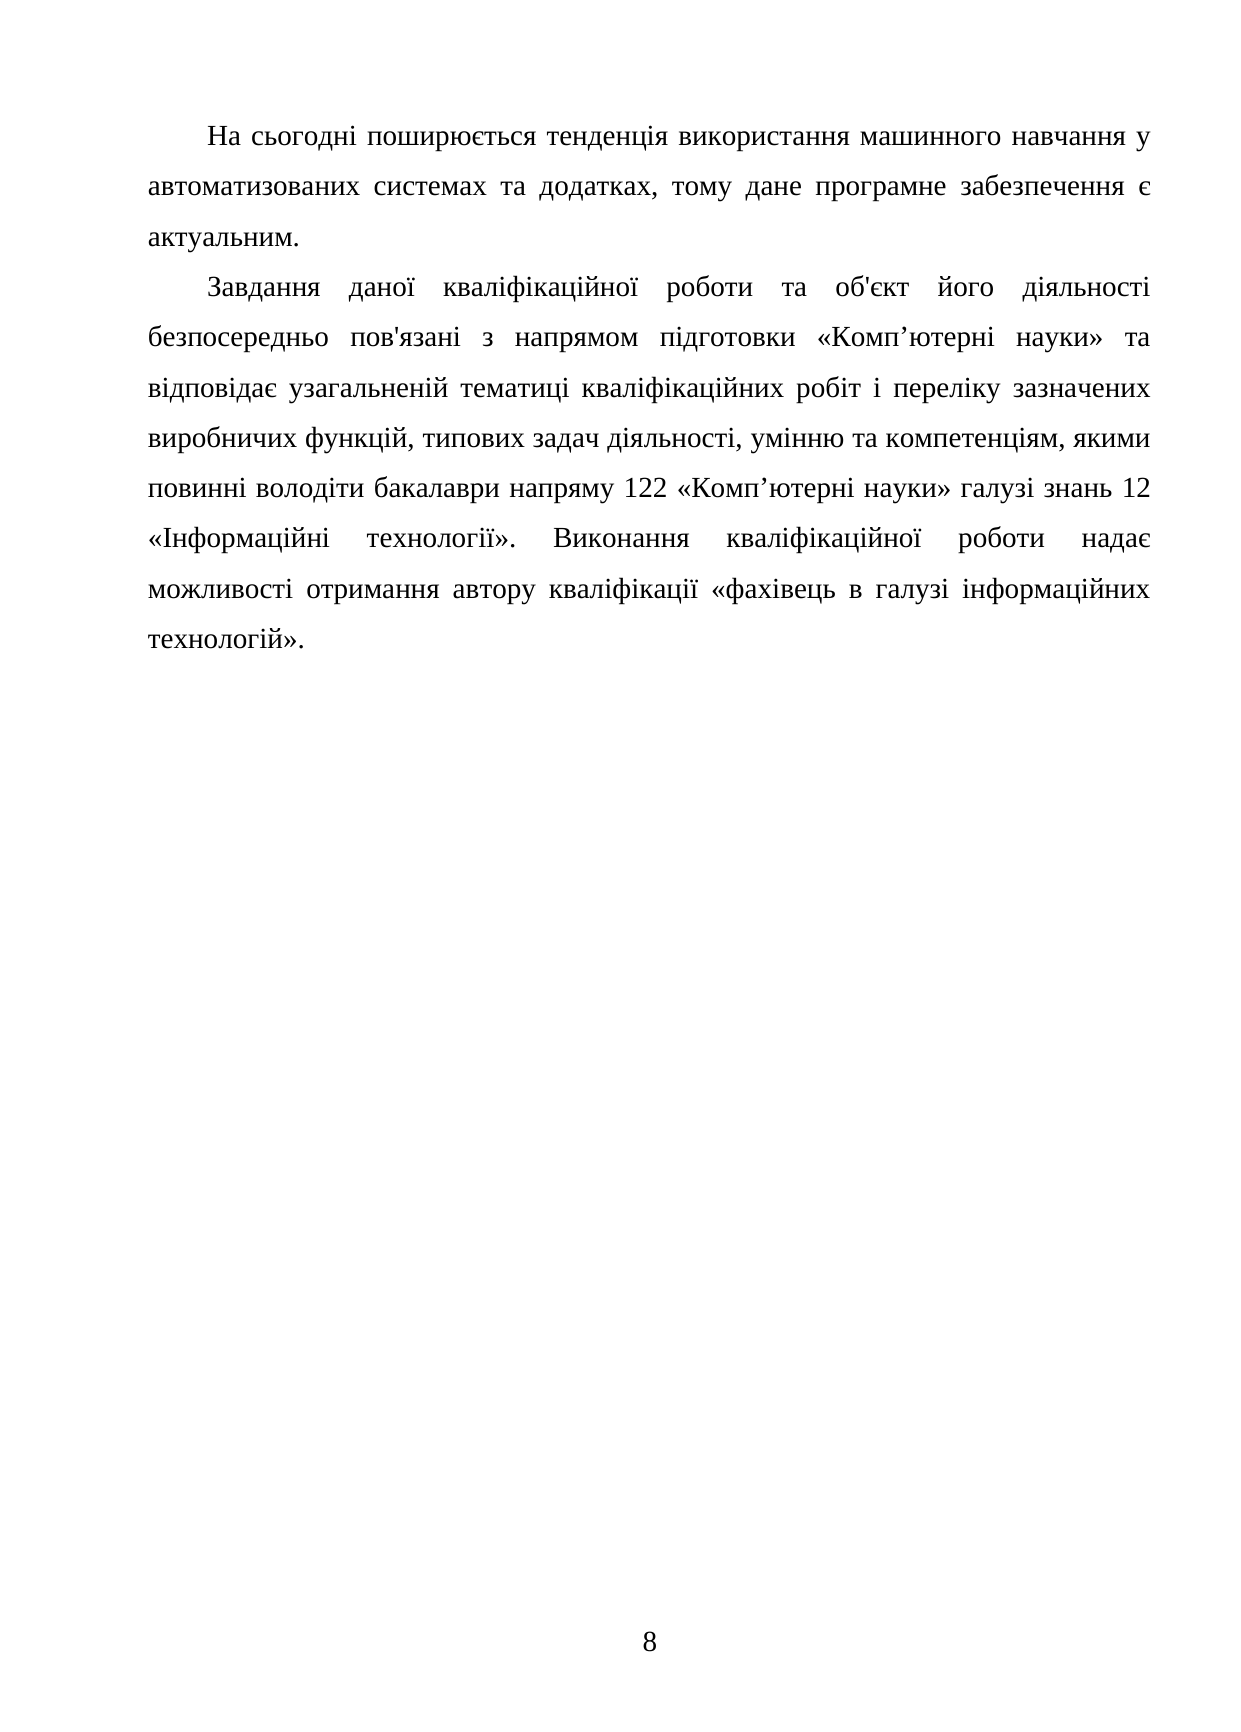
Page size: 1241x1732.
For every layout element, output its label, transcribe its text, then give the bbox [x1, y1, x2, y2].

text На сьогодні поширюється тенденція використання машинного навчання у автоматизованих системах та додатках, тому дане програмне забезпечення є актуальним. [148, 118, 1152, 252]
text Завдання даної кваліфікаційної роботи та об'єкт його діяльності безпосередньо пов'язані з напрямом підготовки «Комп’ютерні науки» та відповідає узагальненій тематиці кваліфікаційних робіт і переліку зазначених виробничих функцій, типових задач діяльності, умінню та компетенціям, якими повинні володіти бакалаври напряму 122 «Комп’ютерні науки» галузі знань 12 «Інформаційні технології». Виконання кваліфікаційної роботи надає можливості отримання автору кваліфікації «фахівець в галузі інформаційних технологій». [148, 269, 1152, 655]
